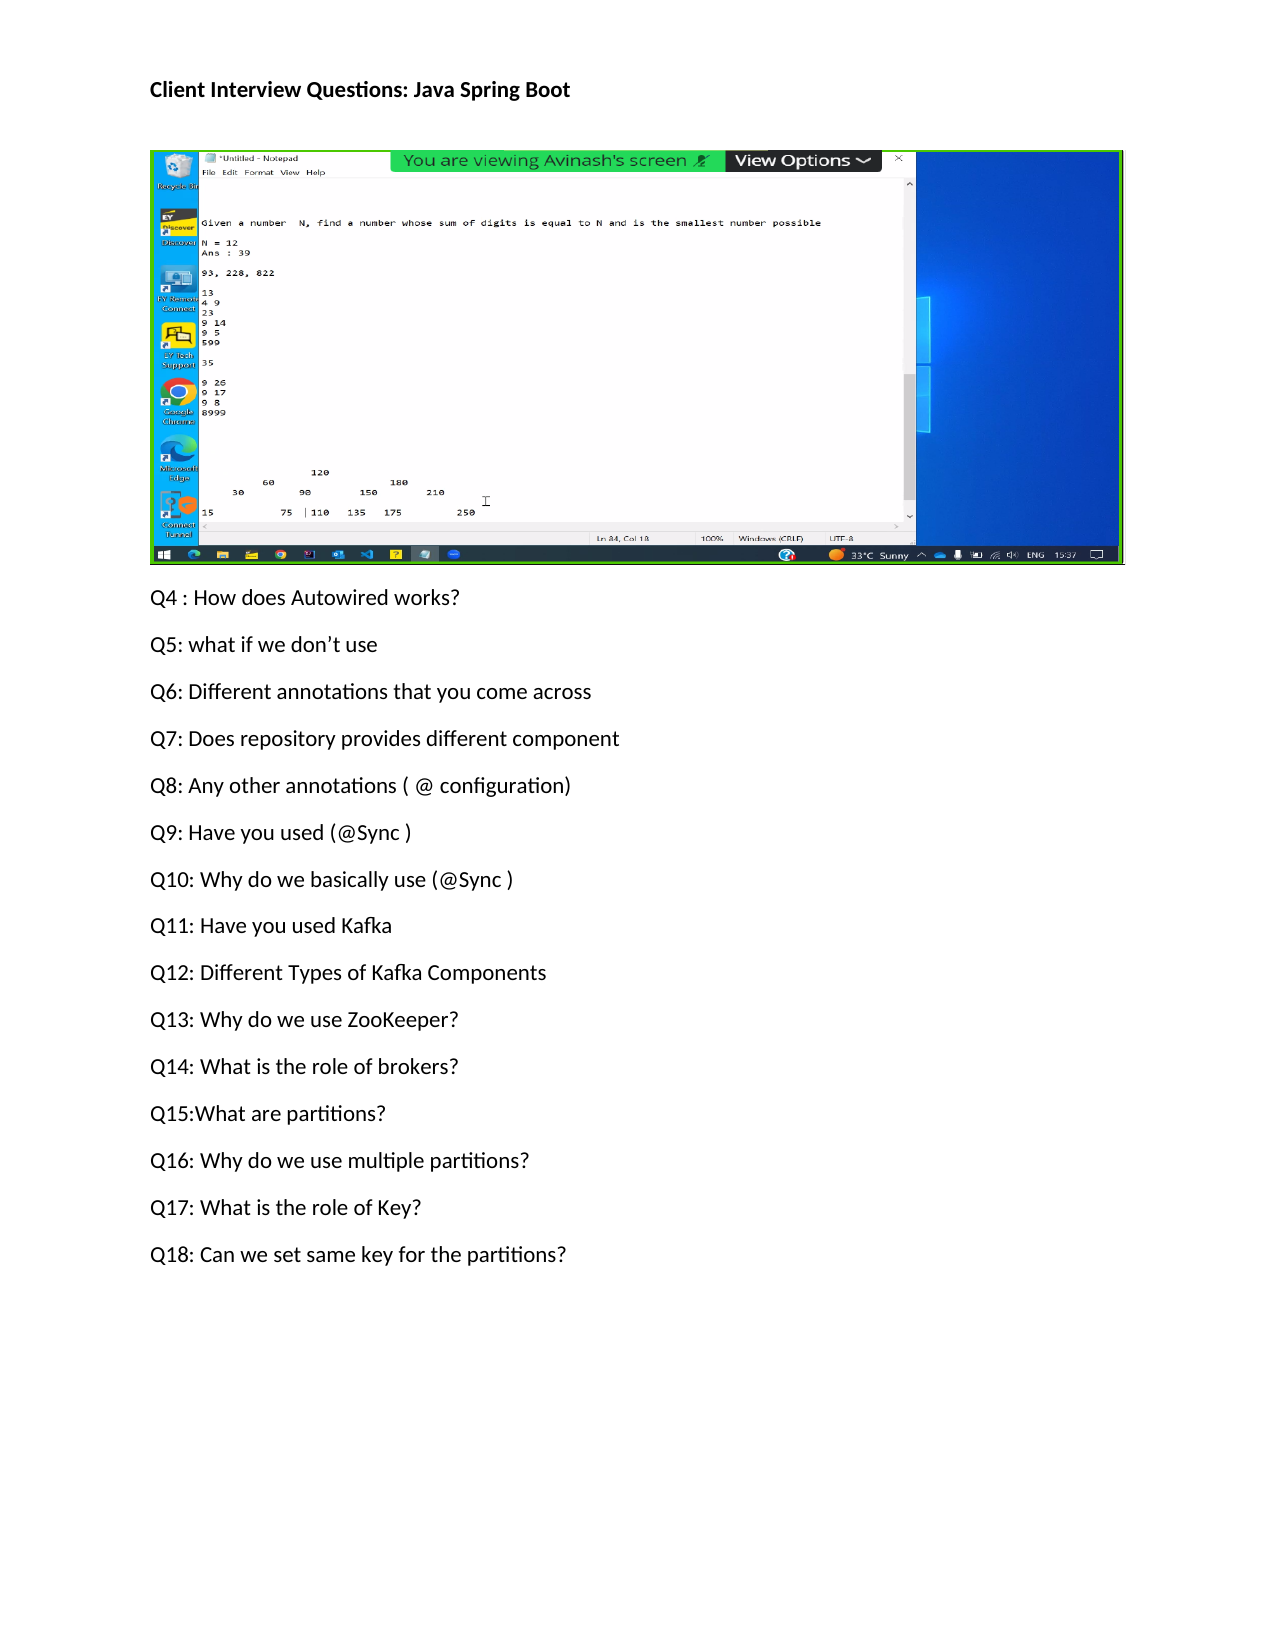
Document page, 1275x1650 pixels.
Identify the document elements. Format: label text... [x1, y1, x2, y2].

text Q17: What is the role of Key? [150, 1193, 1125, 1221]
text Q5: what if we don’t use [150, 630, 1125, 658]
text Q9: Have you used (@Sync ) [150, 818, 1125, 846]
text Q14: What is the role of brokers? [150, 1052, 1125, 1080]
picture [150, 150, 1125, 565]
text Q11: Have you used Kafka [150, 912, 1125, 939]
text Q16: Why do we use multiple partitions? [150, 1146, 1125, 1174]
text Q10: Why do we basically use (@Sync ) [150, 865, 1125, 893]
text Q13: Why do we use ZooKeeper? [150, 1005, 1125, 1033]
text Q15:What are partitions? [150, 1099, 1125, 1127]
text Q7: Does repository provides different component [150, 724, 1125, 752]
text Q8: Any other annotations ( @ configuration) [150, 771, 1125, 799]
text Q12: Different Types of Kafka Components [150, 958, 1125, 986]
text Q18: Can we set same key for the partitions? [150, 1240, 1125, 1268]
text Q4 : How does Autowired works? [150, 583, 1125, 611]
text Q6: Different annotations that you come across [150, 677, 1125, 705]
